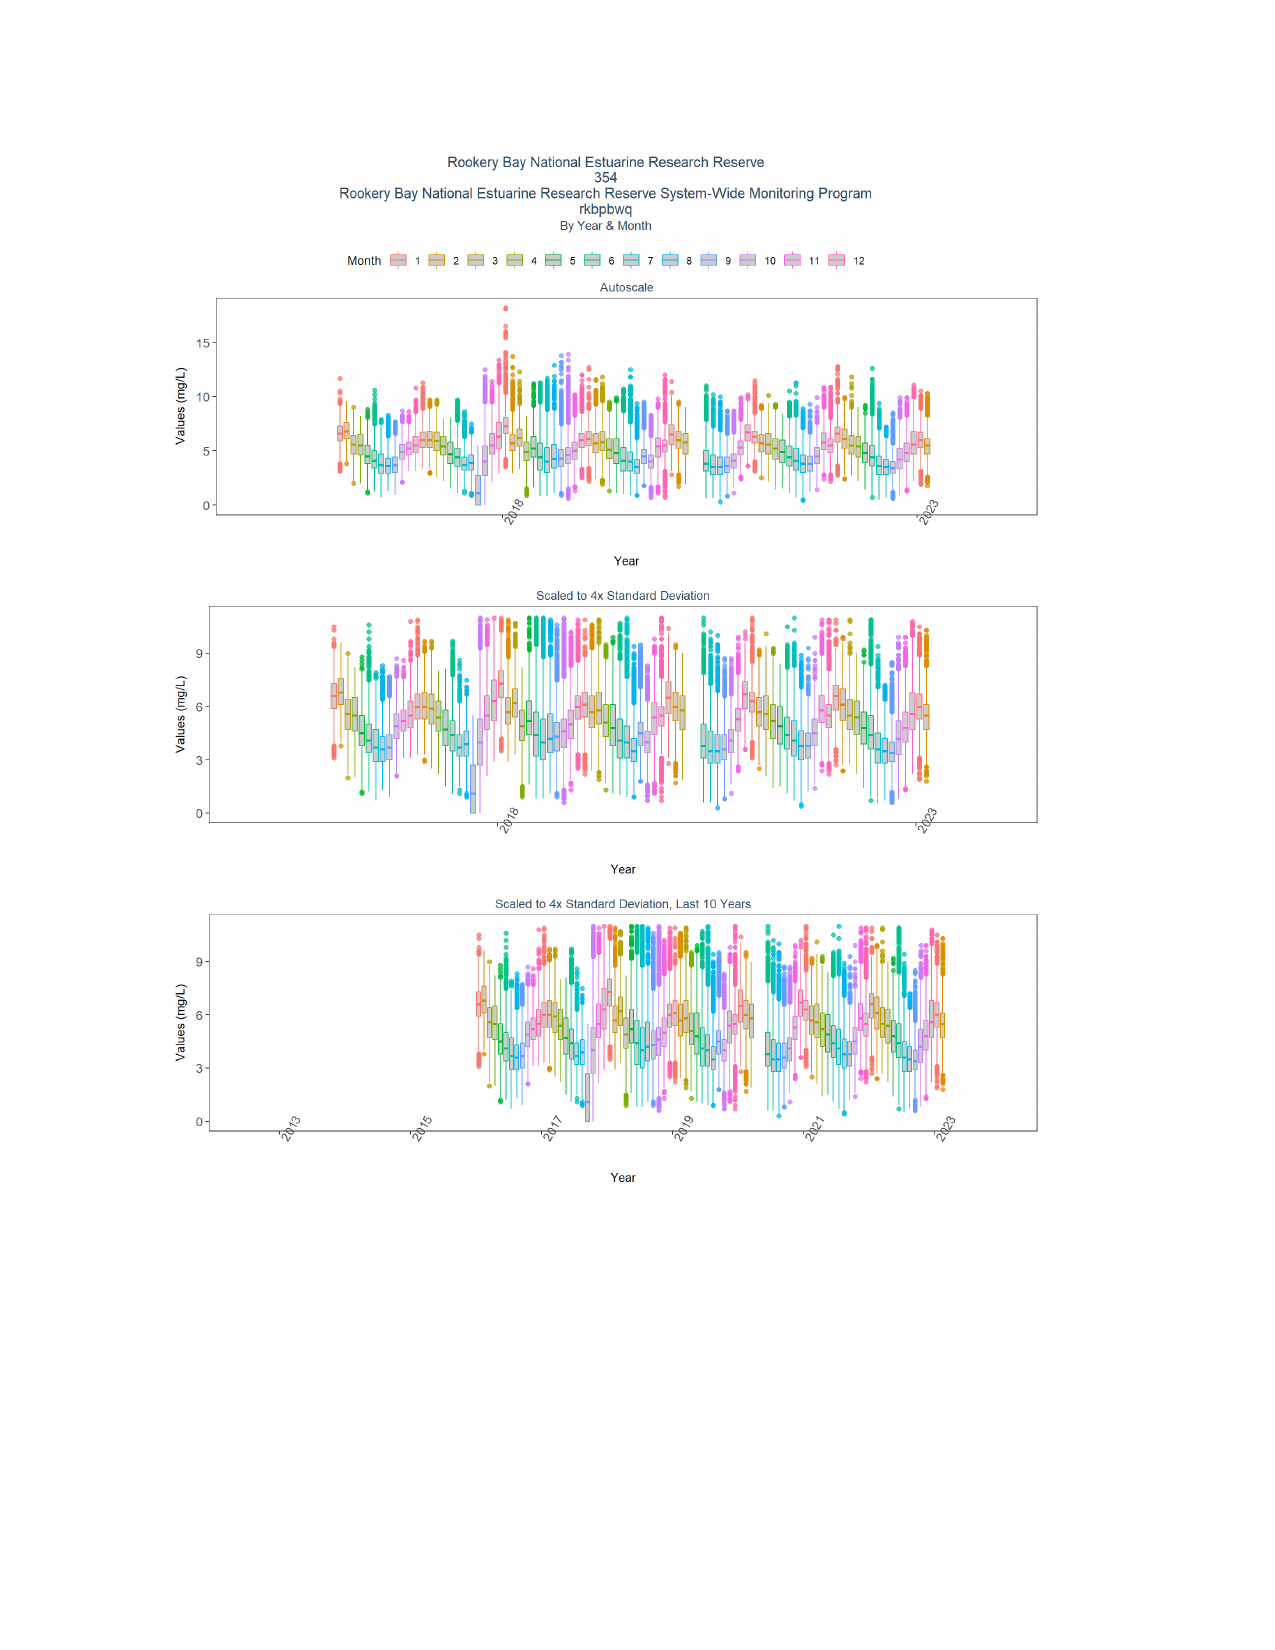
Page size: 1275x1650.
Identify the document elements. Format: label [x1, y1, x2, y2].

picture [168, 150, 1044, 1200]
